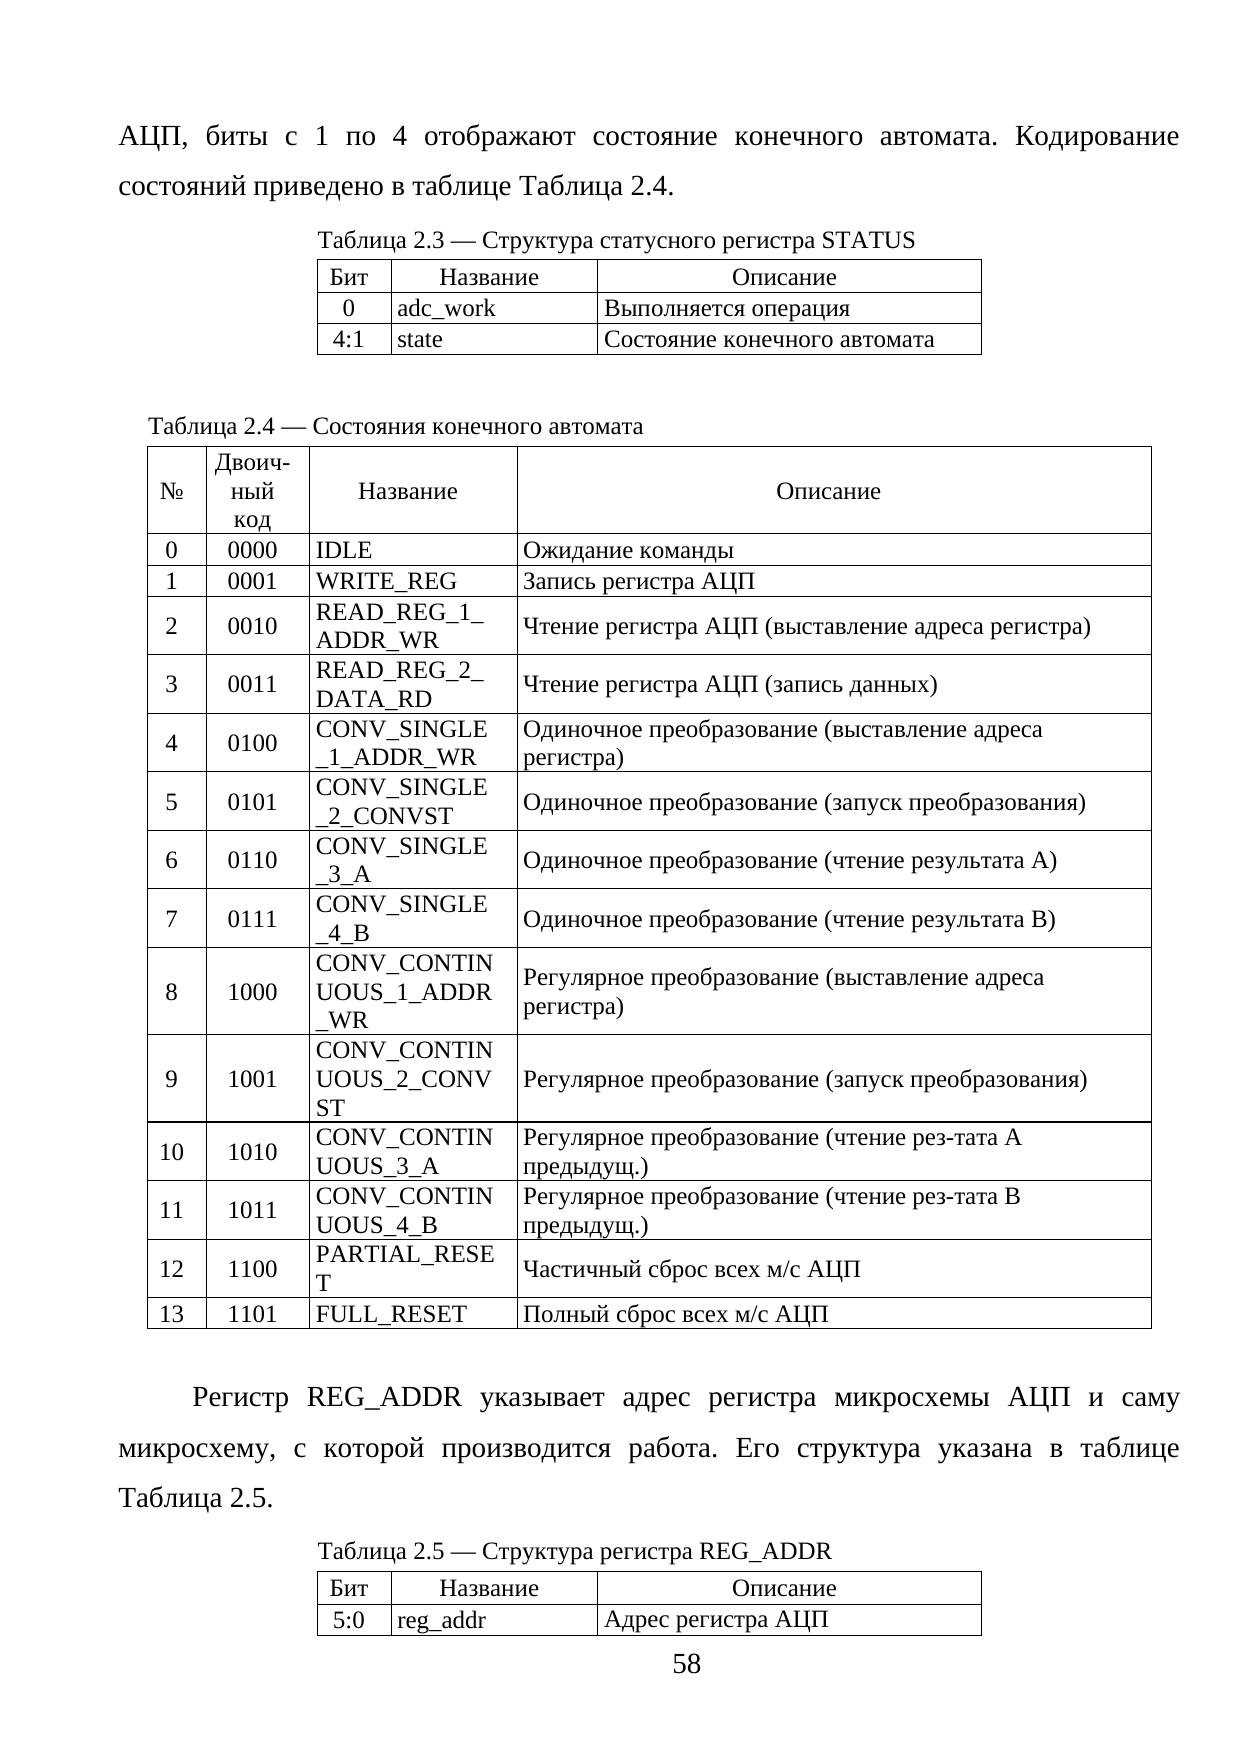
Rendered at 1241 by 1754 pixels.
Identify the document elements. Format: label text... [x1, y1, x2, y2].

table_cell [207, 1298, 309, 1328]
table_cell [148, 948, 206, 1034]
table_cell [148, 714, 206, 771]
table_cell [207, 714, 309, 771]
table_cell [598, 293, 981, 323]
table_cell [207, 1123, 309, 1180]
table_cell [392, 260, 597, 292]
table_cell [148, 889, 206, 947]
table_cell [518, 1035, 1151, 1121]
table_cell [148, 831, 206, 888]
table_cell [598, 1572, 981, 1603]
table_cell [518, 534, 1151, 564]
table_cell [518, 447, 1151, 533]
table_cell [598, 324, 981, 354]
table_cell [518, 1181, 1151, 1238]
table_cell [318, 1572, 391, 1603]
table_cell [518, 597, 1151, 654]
text Регистр REG_ADDR указывает адрес регистра микросхемы АЦП и саму микросхему, с которой производится работа. Его структура указана в таблице 2.16. [118, 1379, 1181, 1514]
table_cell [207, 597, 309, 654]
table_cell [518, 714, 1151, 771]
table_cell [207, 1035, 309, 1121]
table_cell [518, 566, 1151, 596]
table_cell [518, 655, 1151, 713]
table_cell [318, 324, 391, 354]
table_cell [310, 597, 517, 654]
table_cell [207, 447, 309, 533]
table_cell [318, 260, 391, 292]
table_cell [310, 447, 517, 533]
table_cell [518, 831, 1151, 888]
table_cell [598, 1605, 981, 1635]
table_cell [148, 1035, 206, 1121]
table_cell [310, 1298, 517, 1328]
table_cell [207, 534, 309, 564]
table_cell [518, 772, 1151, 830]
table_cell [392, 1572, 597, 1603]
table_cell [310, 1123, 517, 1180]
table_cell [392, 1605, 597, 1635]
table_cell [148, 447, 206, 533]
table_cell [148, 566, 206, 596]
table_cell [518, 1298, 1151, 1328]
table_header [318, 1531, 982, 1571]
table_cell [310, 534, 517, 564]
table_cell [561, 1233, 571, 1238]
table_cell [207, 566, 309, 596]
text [118, 118, 1181, 202]
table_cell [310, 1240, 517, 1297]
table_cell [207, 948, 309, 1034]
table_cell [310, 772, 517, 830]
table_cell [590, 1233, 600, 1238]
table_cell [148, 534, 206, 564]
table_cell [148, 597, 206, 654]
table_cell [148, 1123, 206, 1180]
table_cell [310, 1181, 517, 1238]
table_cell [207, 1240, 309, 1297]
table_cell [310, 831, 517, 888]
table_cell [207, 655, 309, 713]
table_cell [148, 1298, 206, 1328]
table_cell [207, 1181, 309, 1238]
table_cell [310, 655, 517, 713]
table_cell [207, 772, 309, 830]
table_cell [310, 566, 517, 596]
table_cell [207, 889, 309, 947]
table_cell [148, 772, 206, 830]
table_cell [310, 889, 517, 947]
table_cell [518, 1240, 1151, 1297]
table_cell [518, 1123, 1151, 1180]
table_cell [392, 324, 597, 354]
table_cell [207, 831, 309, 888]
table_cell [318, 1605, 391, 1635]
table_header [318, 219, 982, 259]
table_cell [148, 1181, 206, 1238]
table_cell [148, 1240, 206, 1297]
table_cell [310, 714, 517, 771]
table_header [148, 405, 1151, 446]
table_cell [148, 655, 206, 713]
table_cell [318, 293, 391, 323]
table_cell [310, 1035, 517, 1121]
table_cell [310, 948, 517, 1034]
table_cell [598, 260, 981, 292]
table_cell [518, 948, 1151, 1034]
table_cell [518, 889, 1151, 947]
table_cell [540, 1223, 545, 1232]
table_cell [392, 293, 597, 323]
